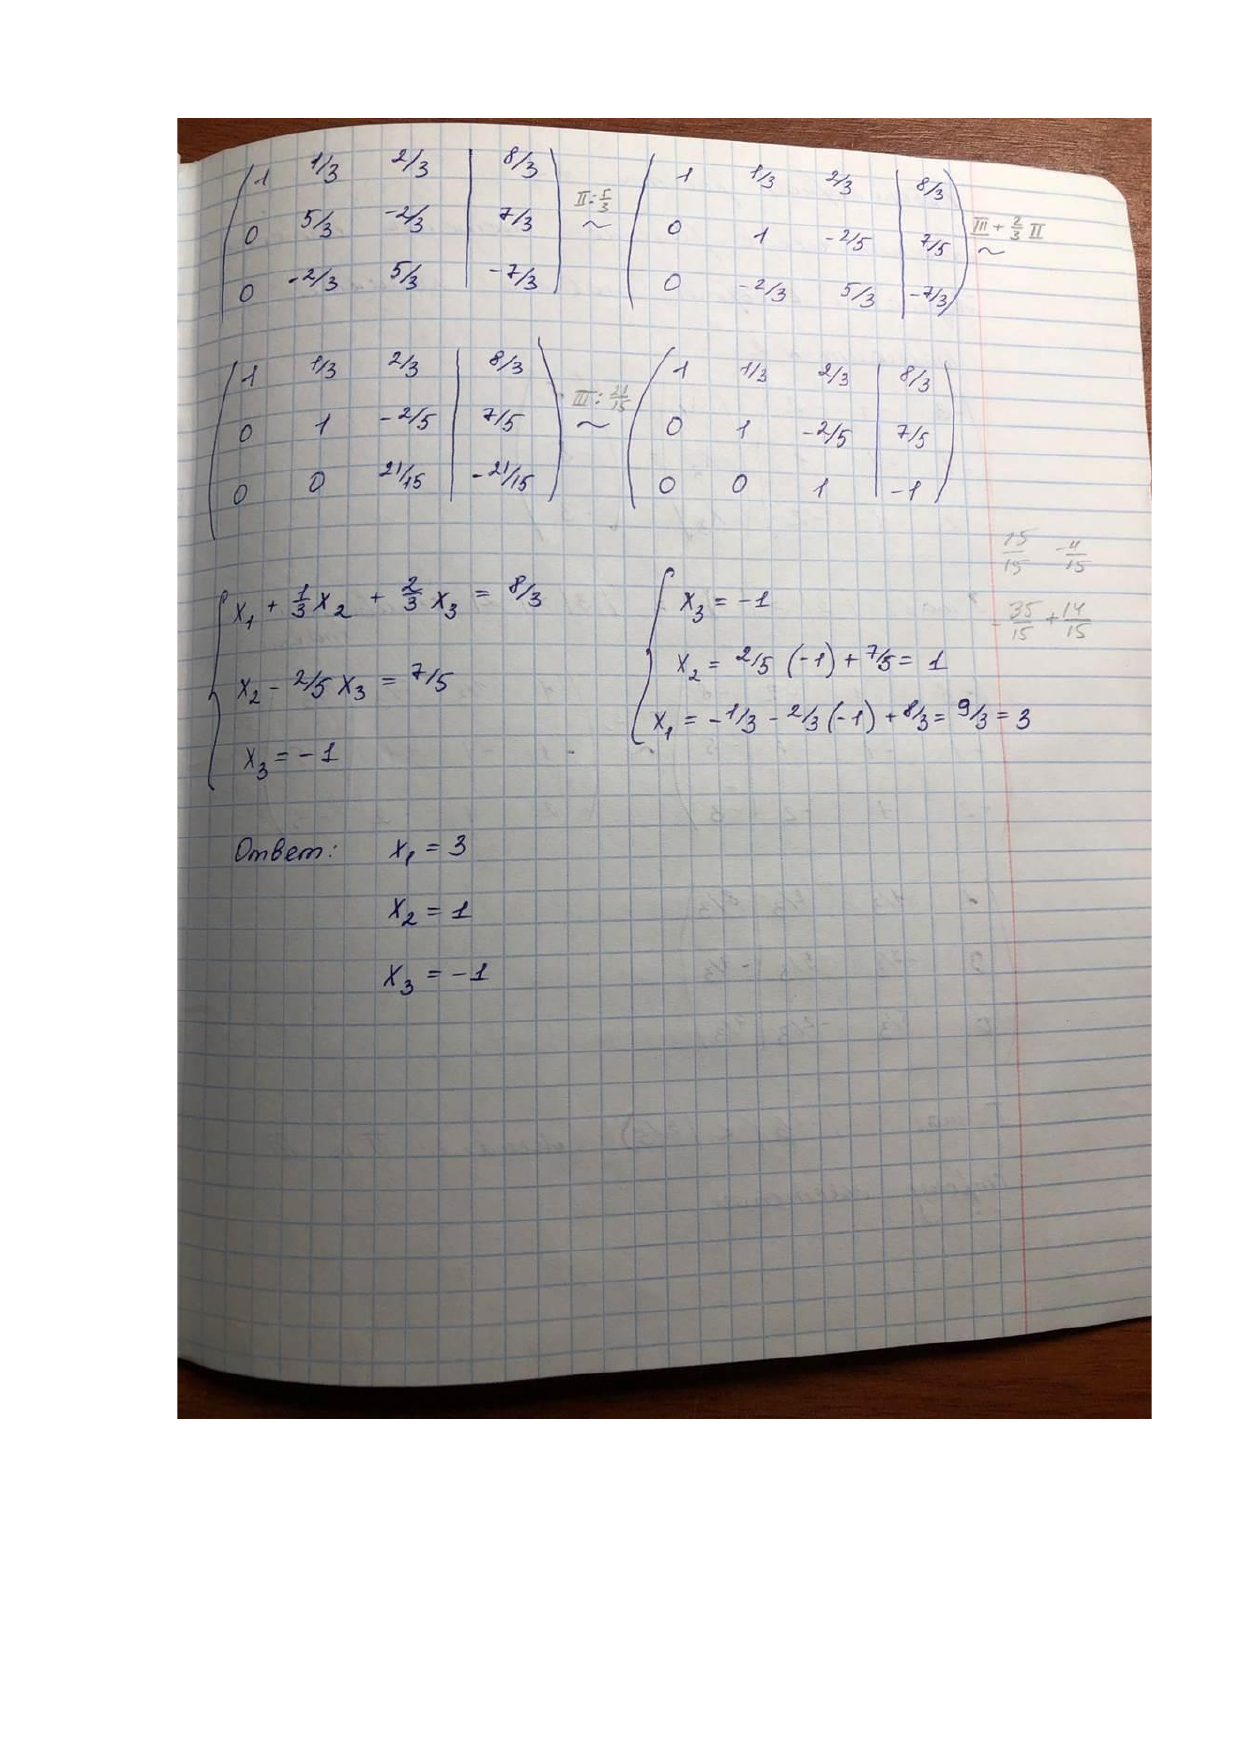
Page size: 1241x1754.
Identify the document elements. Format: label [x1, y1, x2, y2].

picture [177, 118, 1152, 1419]
